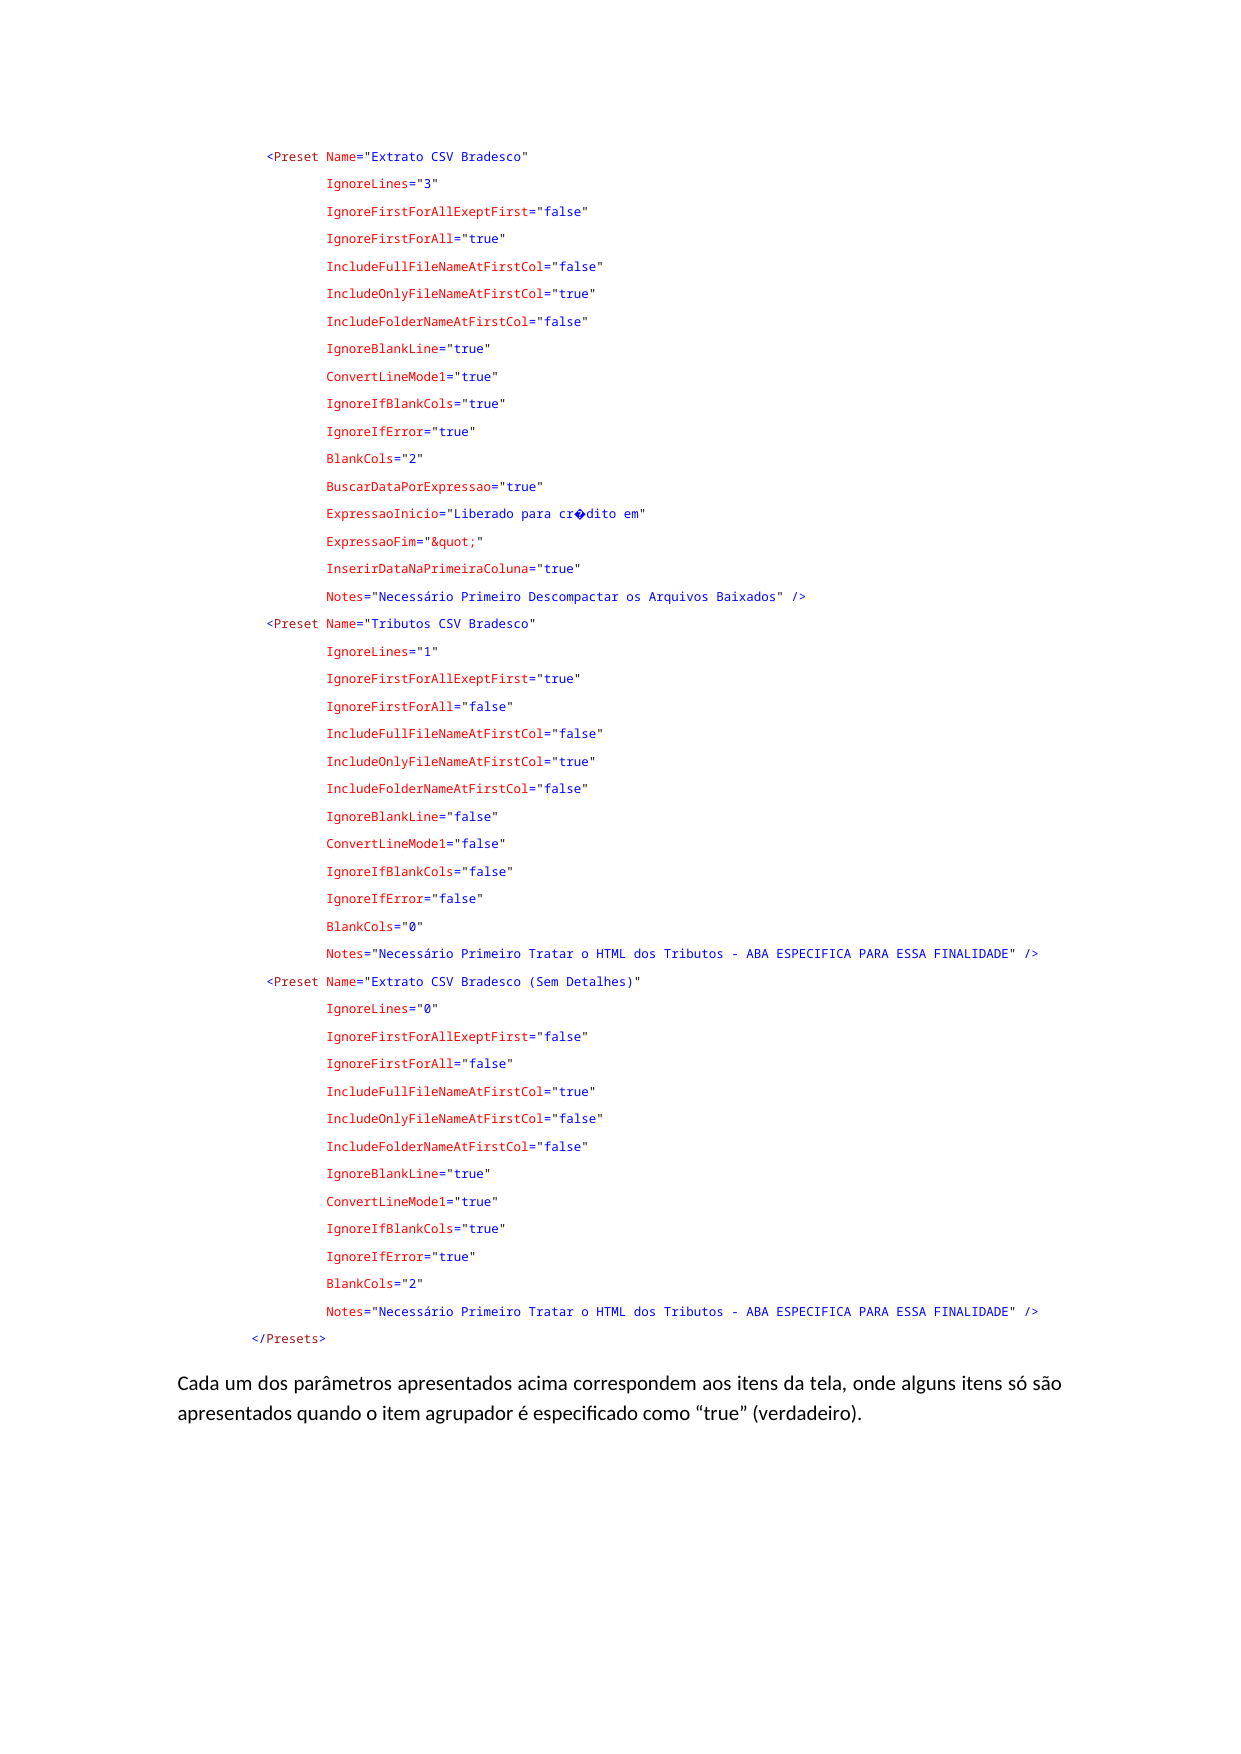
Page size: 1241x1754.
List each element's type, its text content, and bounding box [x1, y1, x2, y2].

text <Preset Name="Extrato CSV Bradesco" [251, 148, 1063, 165]
text ConvertLineMode1="true" [251, 1193, 1063, 1210]
text IgnoreFirstForAllExeptFirst="false" [251, 203, 1063, 220]
text IgnoreFirstForAll="true" [251, 230, 1063, 247]
text IncludeFullFileNameAtFirstCol="false" [251, 725, 1063, 742]
text IgnoreIfBlankCols="true" [251, 1220, 1063, 1237]
text IncludeOnlyFileNameAtFirstCol="true" [251, 753, 1063, 770]
text IgnoreFirstForAllExeptFirst="true" [251, 670, 1063, 687]
text <Preset Name="Tributos CSV Bradesco" [251, 615, 1063, 632]
text InserirDataNaPrimeiraColuna="true" [251, 560, 1063, 577]
text BuscarDataPorExpressao="true" [251, 478, 1063, 495]
text IncludeFullFileNameAtFirstCol="true" [251, 1083, 1063, 1100]
text IncludeOnlyFileNameAtFirstCol="false" [251, 1110, 1063, 1127]
text ExpressaoInicio="Liberado para cr�dito em" [251, 505, 1063, 522]
text IgnoreFirstForAllExeptFirst="false" [251, 1028, 1063, 1045]
text IgnoreFirstForAll="false" [251, 698, 1063, 715]
text Notes="Necessário Primeiro Tratar o HTML dos Tributos - ABA ESPECIFICA PARA ESSA FINALIDADE" /> [251, 945, 1063, 962]
text BlankCols="2" [251, 1275, 1063, 1292]
text IncludeFolderNameAtFirstCol="false" [251, 313, 1063, 330]
text IgnoreFirstForAll="false" [251, 1055, 1063, 1072]
text IncludeFolderNameAtFirstCol="false" [251, 780, 1063, 797]
text IgnoreLines="0" [251, 1000, 1063, 1017]
text IgnoreIfError="true" [251, 423, 1063, 440]
text IgnoreIfError="true" [251, 1248, 1063, 1265]
text IgnoreIfBlankCols="true" [251, 395, 1063, 412]
text </Presets> [251, 1330, 1063, 1347]
text Notes="Necessário Primeiro Tratar o HTML dos Tributos - ABA ESPECIFICA PARA ESSA FINALIDADE" /> [251, 1303, 1063, 1320]
text IgnoreIfBlankCols="false" [251, 863, 1063, 880]
text ExpressaoFim="&quot;" [251, 533, 1063, 550]
text ConvertLineMode1="true" [251, 368, 1063, 385]
text IncludeFolderNameAtFirstCol="false" [251, 1138, 1063, 1155]
text IncludeOnlyFileNameAtFirstCol="true" [251, 285, 1063, 302]
text ConvertLineMode1="false" [251, 835, 1063, 852]
text <Preset Name="Extrato CSV Bradesco (Sem Detalhes)" [251, 973, 1063, 990]
text BlankCols="2" [251, 450, 1063, 467]
text IgnoreLines="1" [251, 643, 1063, 660]
text IncludeFullFileNameAtFirstCol="false" [251, 258, 1063, 275]
text Cada um dos parâmetros apresentados acima correspondem aos itens da tela, onde alguns itens só são apresentados quando o item agrupador é especificado como “true” (verdadeiro). [177, 1371, 1063, 1425]
text IgnoreBlankLine="true" [251, 340, 1063, 357]
text IgnoreBlankLine="false" [251, 808, 1063, 825]
text BlankCols="0" [251, 918, 1063, 935]
text IgnoreBlankLine="true" [251, 1165, 1063, 1182]
text Notes="Necessário Primeiro Descompactar os Arquivos Baixados" /> [251, 588, 1063, 605]
text IgnoreLines="3" [251, 175, 1063, 192]
text IgnoreIfError="false" [251, 890, 1063, 907]
